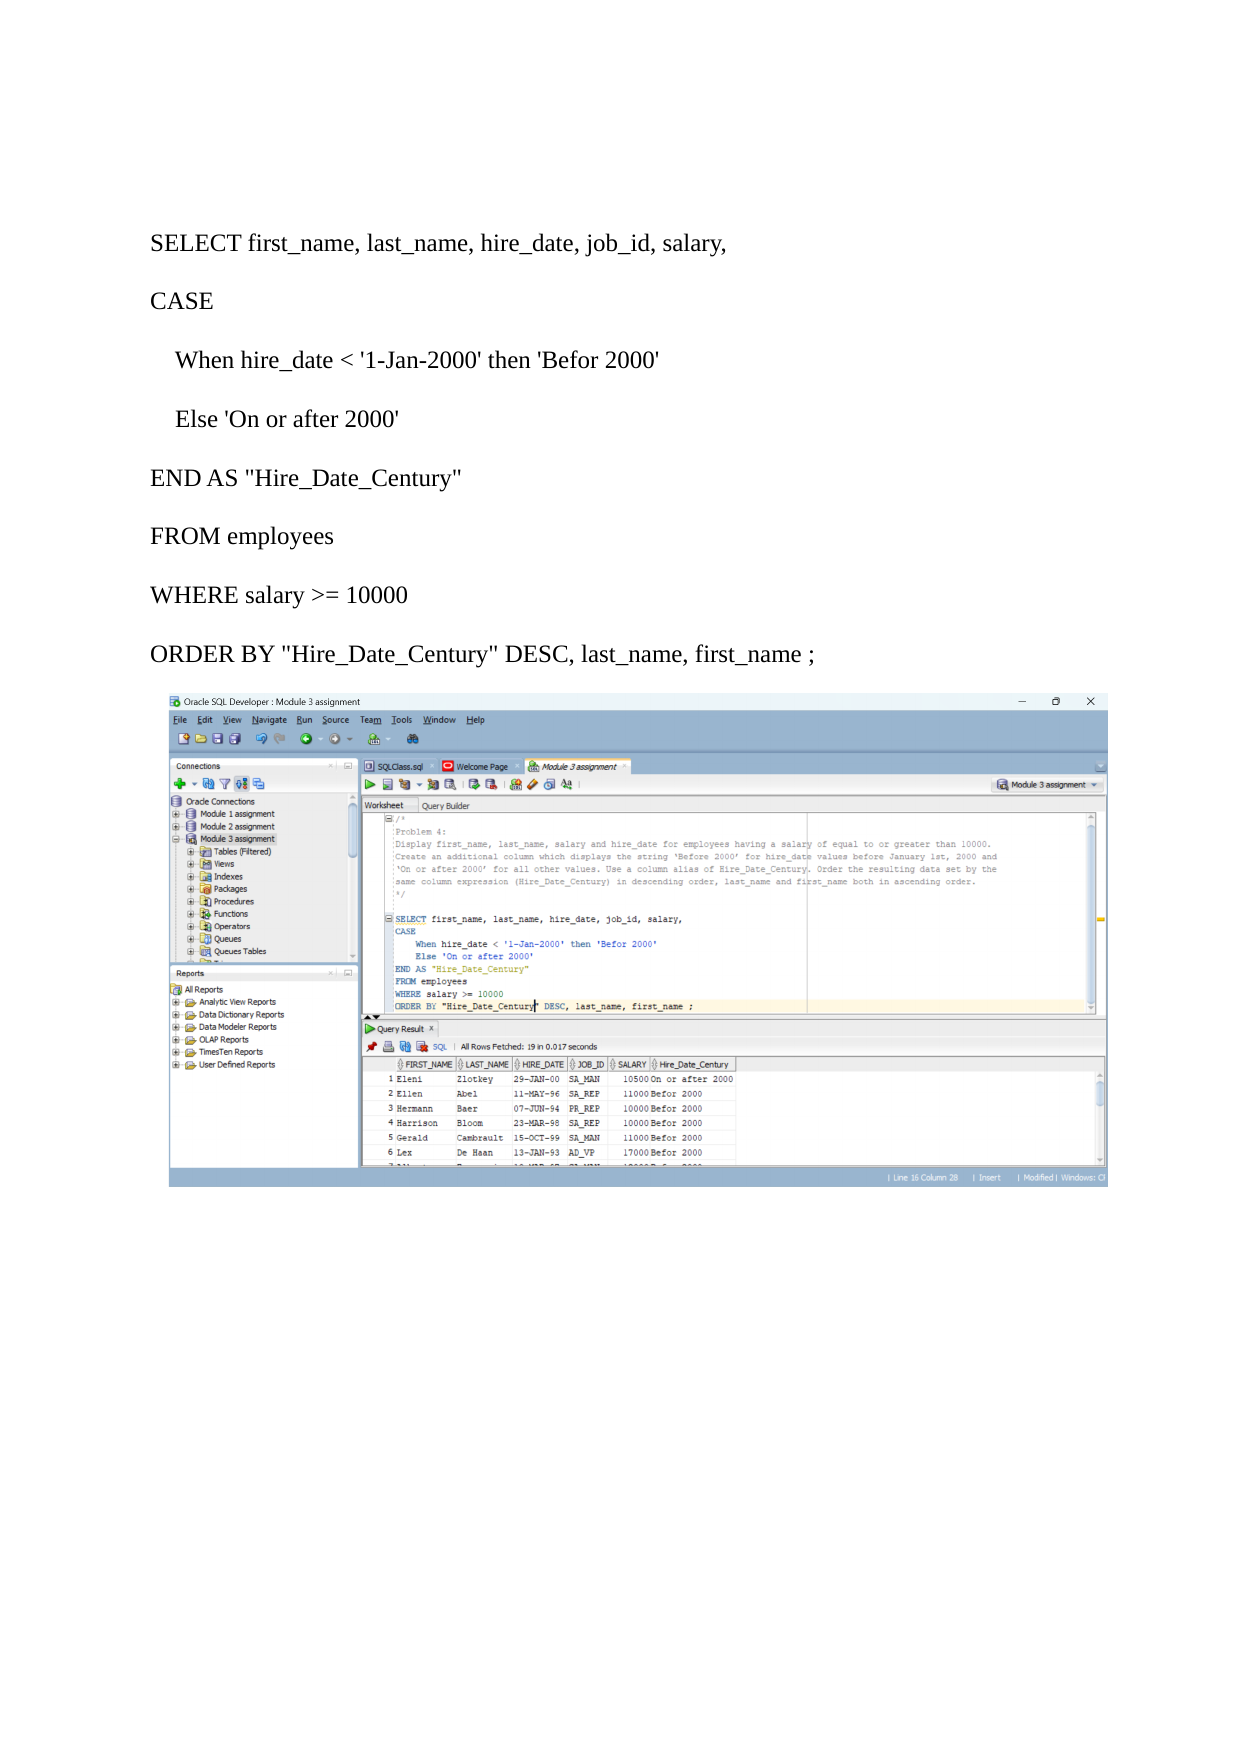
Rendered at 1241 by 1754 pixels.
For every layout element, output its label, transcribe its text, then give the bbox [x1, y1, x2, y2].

text END AS "Hire_Date_Century" [150, 458, 1090, 496]
text WHERE salary >= 10000 [150, 576, 1090, 613]
text When hire_date < '1-Jan-2000' then 'Befor 2000' [150, 341, 1090, 378]
text ORDER BY "Hire_Date_Century" DESC, last_name, first_name ; [150, 634, 1090, 672]
text SELECT first_name, last_name, hire_date, job_id, salary, [150, 223, 1090, 261]
text Else 'On or after 2000' [150, 399, 1090, 437]
text FROM employees [150, 517, 1090, 554]
text CASE [150, 282, 1090, 319]
